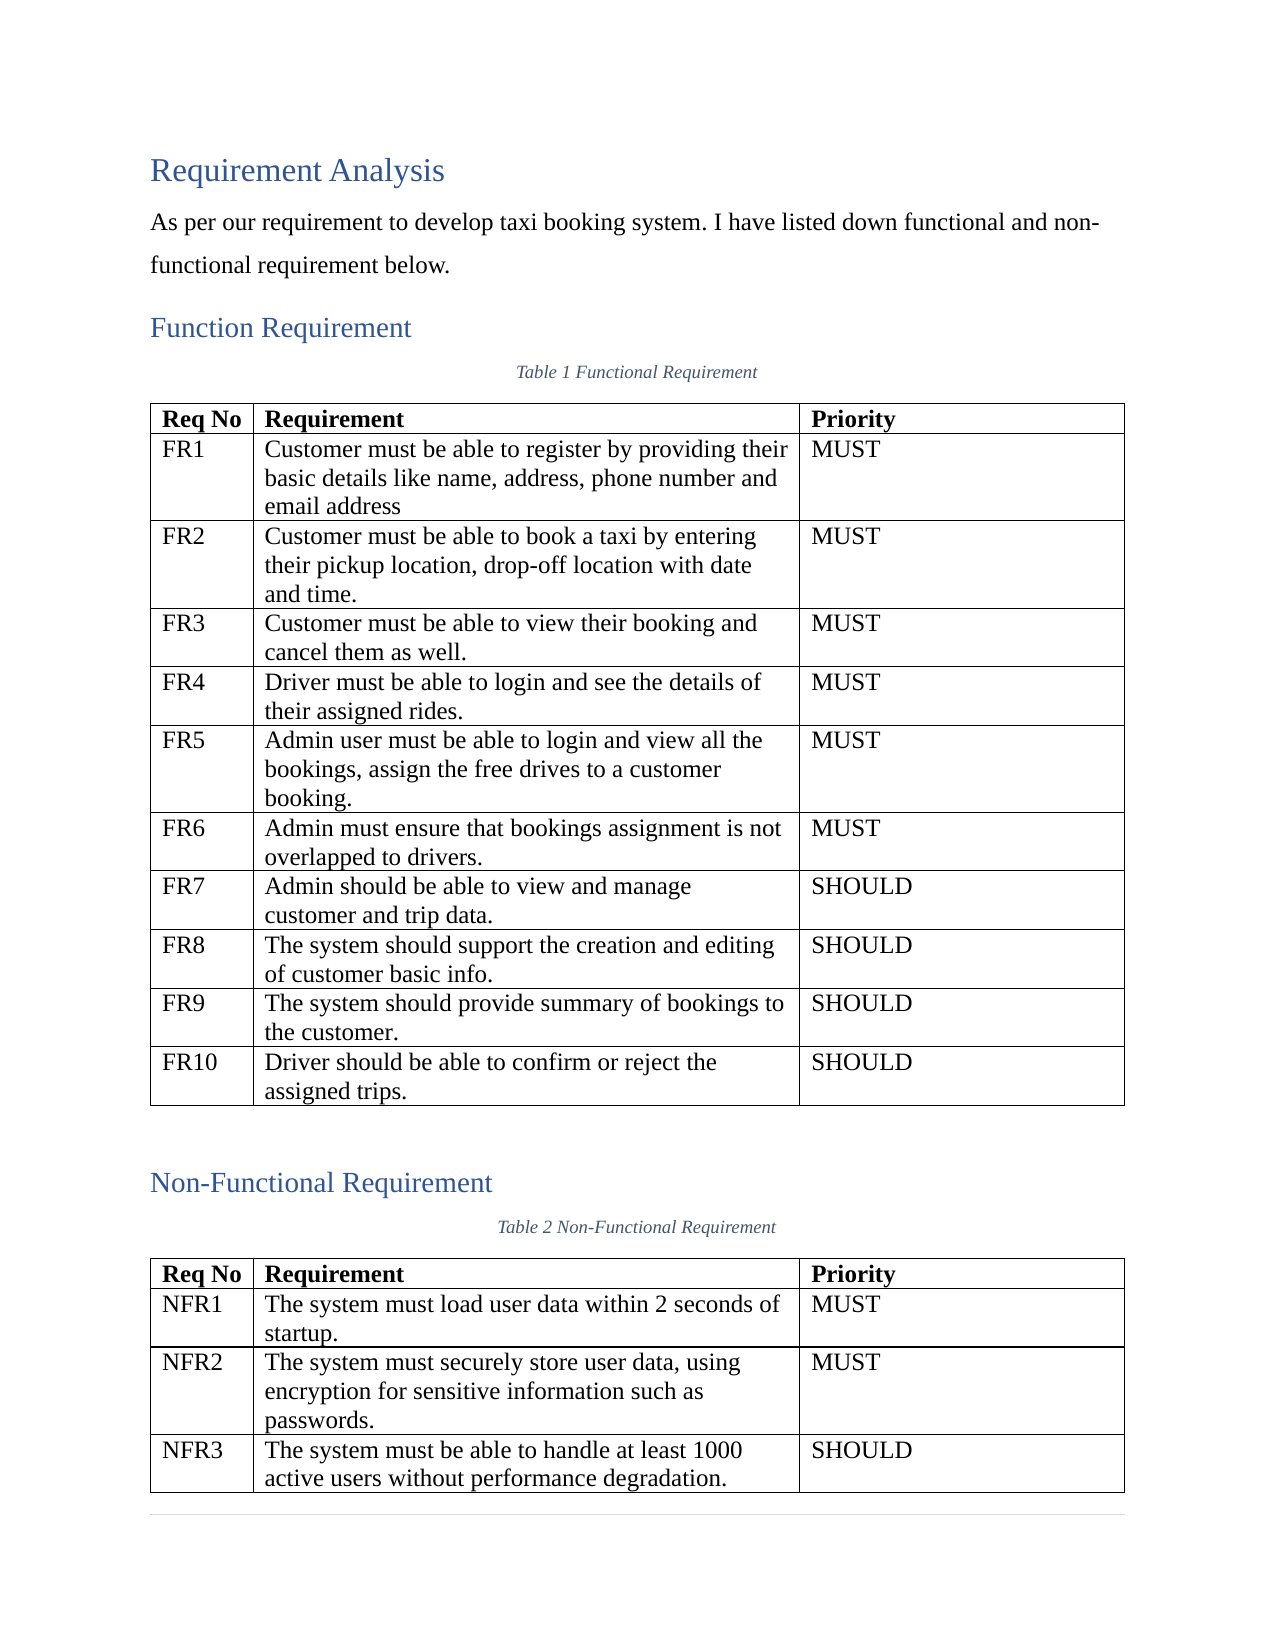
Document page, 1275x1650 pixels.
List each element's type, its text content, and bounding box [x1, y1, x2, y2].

table_cell FR6 [151, 813, 253, 870]
table_header Req No [151, 1259, 253, 1288]
table_cell NFR1 [151, 1289, 253, 1346]
table_cell Admin must ensure that bookings assignment is not overlapped to drivers. [254, 813, 799, 870]
table_cell MUST [800, 434, 1124, 520]
table_cell Customer must be able to book a taxi by entering their pickup location, drop-off location with date and time. [254, 521, 799, 607]
table_cell Admin user must be able to login and view all the bookings, assign the free drives to a customer booking. [254, 726, 799, 812]
table_cell MUST [800, 726, 1124, 812]
table_cell Customer must be able to view their booking and cancel them as well. [254, 609, 799, 666]
table_cell MUST [800, 1289, 1124, 1346]
text As per our requirement to develop taxi booking system. I have listed down functional and non-functional requirement below. [150, 207, 1125, 279]
table_cell The system must be able to handle at least 1000 active users without performance degradation. [254, 1435, 799, 1492]
table_cell FR2 [151, 521, 253, 607]
table_header Req No [151, 404, 253, 433]
subtitle Non-Functional Requirement [150, 1165, 1125, 1199]
table_cell FR4 [151, 667, 253, 724]
table_header Requirement [254, 1259, 799, 1288]
table_cell NFR2 [151, 1348, 253, 1434]
table_cell SHOULD [800, 1435, 1124, 1492]
table_cell Driver should be able to confirm or reject the assigned trips. [254, 1047, 799, 1104]
table_cell Driver must be able to login and see the details of their assigned rides. [254, 667, 799, 724]
table_cell SHOULD [800, 989, 1124, 1046]
table_cell Customer must be able to register by providing their basic details like name, address, phone number and email address [254, 434, 799, 520]
table_cell The system should provide summary of bookings to the customer. [254, 989, 799, 1046]
table_header Priority [800, 1259, 1124, 1288]
subtitle Function Requirement [150, 310, 1125, 344]
table_cell MUST [800, 1348, 1124, 1434]
table_cell The system should support the creation and editing of customer basic info. [254, 930, 799, 987]
table_cell FR5 [151, 726, 253, 812]
table_cell FR1 [151, 434, 253, 520]
text Table 2 Non-Functional Requirement [150, 1216, 1125, 1237]
table_cell MUST [800, 813, 1124, 870]
table_cell SHOULD [800, 871, 1124, 929]
table_header Requirement [254, 404, 799, 433]
table_cell SHOULD [800, 930, 1124, 987]
table_cell MUST [800, 609, 1124, 666]
table_cell FR10 [151, 1047, 253, 1104]
table_cell MUST [800, 667, 1124, 724]
table_header Priority [800, 404, 1124, 433]
subtitle Requirement Analysis [150, 150, 1125, 188]
text Table 1 Functional Requirement [150, 361, 1125, 382]
table_cell FR9 [151, 989, 253, 1046]
table_cell NFR3 [151, 1435, 253, 1492]
table_cell FR3 [151, 609, 253, 666]
table_cell The system must load user data within 2 seconds of startup. [254, 1289, 799, 1346]
table_cell The system must securely store user data, using encryption for sensitive information such as passwords. [254, 1348, 799, 1434]
table_cell MUST [800, 521, 1124, 607]
table_cell FR7 [151, 871, 253, 929]
table_cell SHOULD [800, 1047, 1124, 1104]
table_cell Admin should be able to view and manage customer and trip data. [254, 871, 799, 929]
table_cell FR8 [151, 930, 253, 987]
